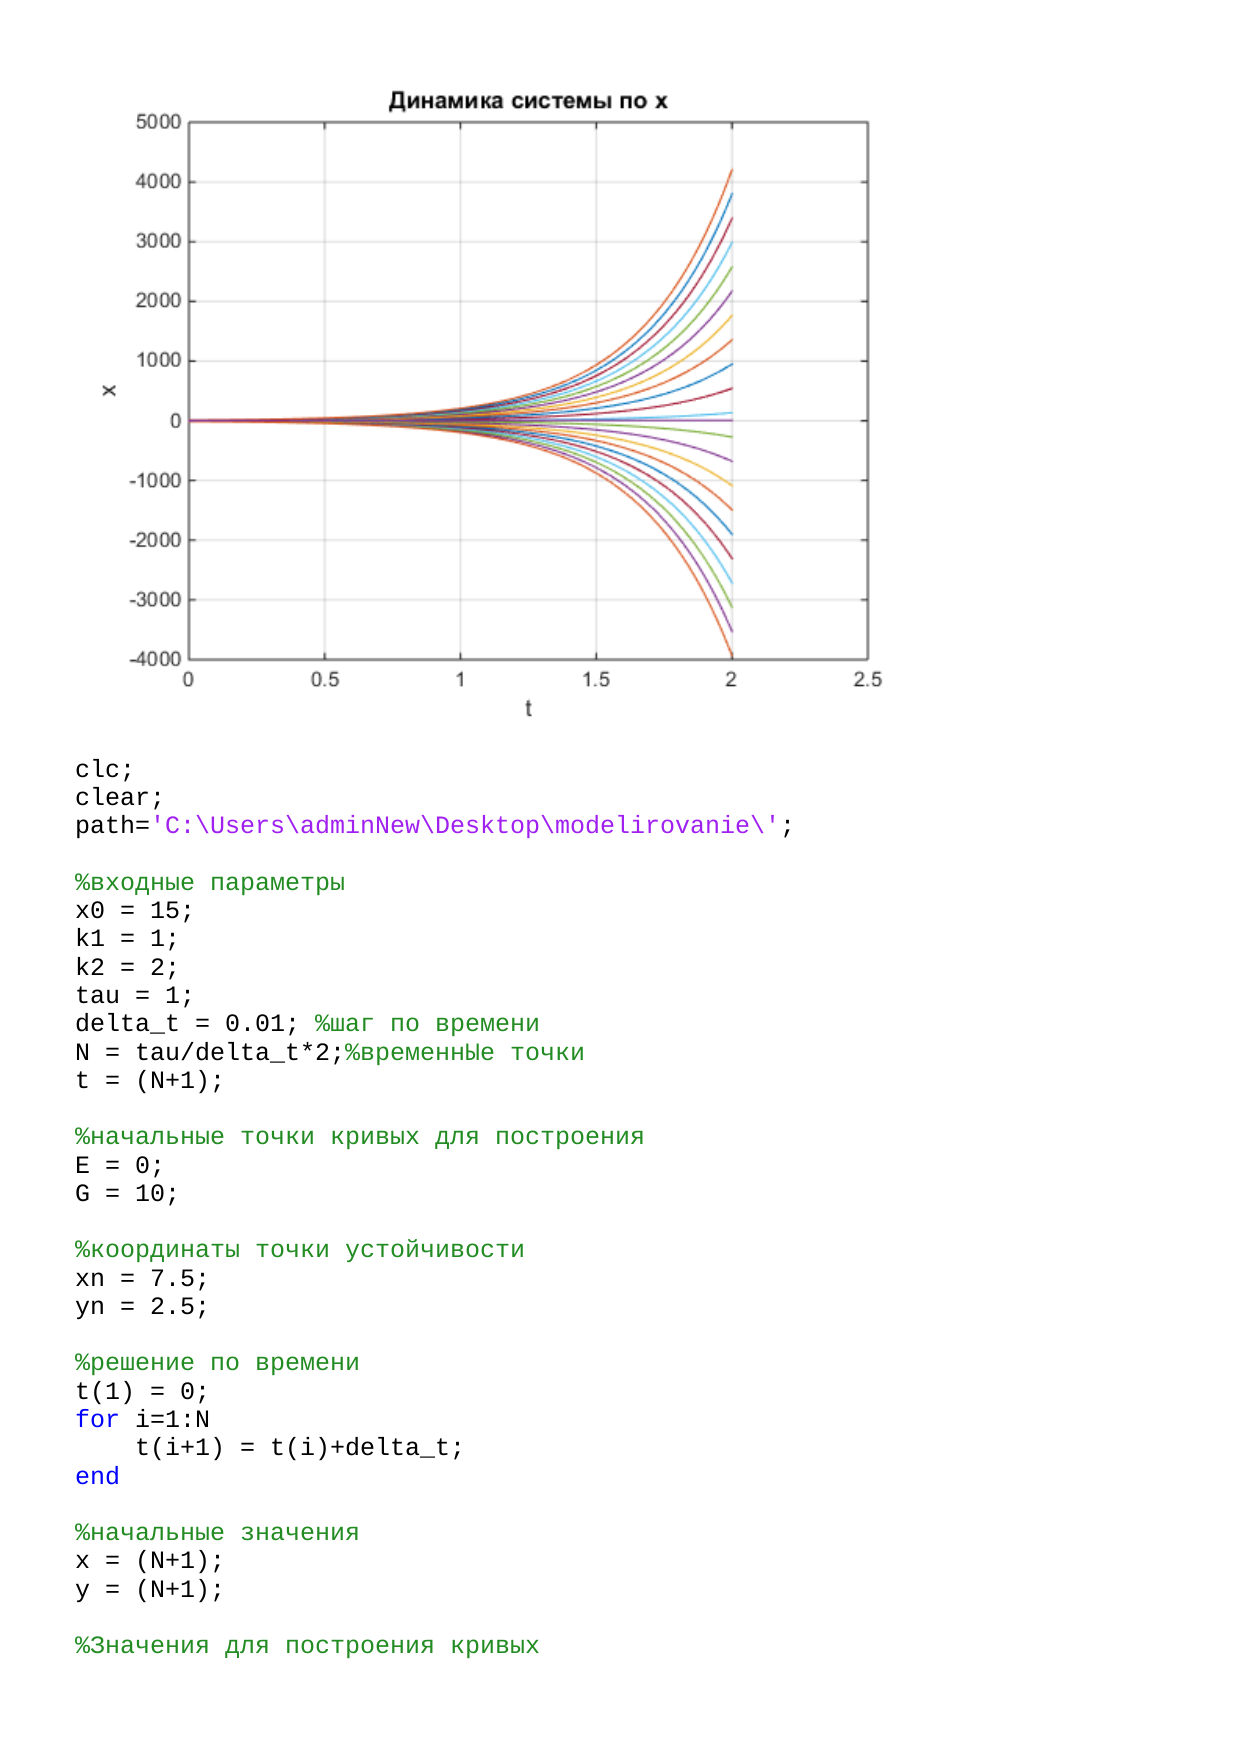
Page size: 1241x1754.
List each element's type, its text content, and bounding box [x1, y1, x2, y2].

text x = (N+1); [75, 1548, 1165, 1576]
text N = tau/delta_t*2;%временнЫе точки [75, 1039, 1165, 1068]
text t = (N+1); [75, 1068, 1165, 1096]
text clear; [75, 784, 1165, 813]
text %входные параметры [75, 869, 1165, 898]
text t(i+1) = t(i)+delta_t; [75, 1435, 1165, 1463]
text %координаты точки устойчивости [75, 1237, 1165, 1265]
text G = 10; [75, 1181, 1165, 1209]
text for i=1:N [75, 1407, 1165, 1435]
text %начальные значения [75, 1520, 1165, 1548]
text y = (N+1); [75, 1576, 1165, 1605]
text %начальные точки кривых для построения [75, 1124, 1165, 1152]
picture [75, 75, 951, 732]
text t(1) = 0; [75, 1378, 1165, 1407]
text k2 = 2; [75, 954, 1165, 983]
text xn = 7.5; [75, 1265, 1165, 1294]
text %Значения для построения кривых [75, 1633, 1165, 1661]
text delta_t = 0.01; %шаг по времени [75, 1011, 1165, 1039]
text k1 = 1; [75, 926, 1165, 954]
text yn = 2.5; [75, 1294, 1165, 1322]
text end [75, 1463, 1165, 1492]
text tau = 1; [75, 983, 1165, 1011]
text path='C:\Users\adminNew\Desktop\modelirovanie\'; [75, 813, 1165, 841]
text x0 = 15; [75, 898, 1165, 926]
text E = 0; [75, 1152, 1165, 1181]
text %решение по времени [75, 1350, 1165, 1378]
text clc; [75, 756, 1165, 784]
